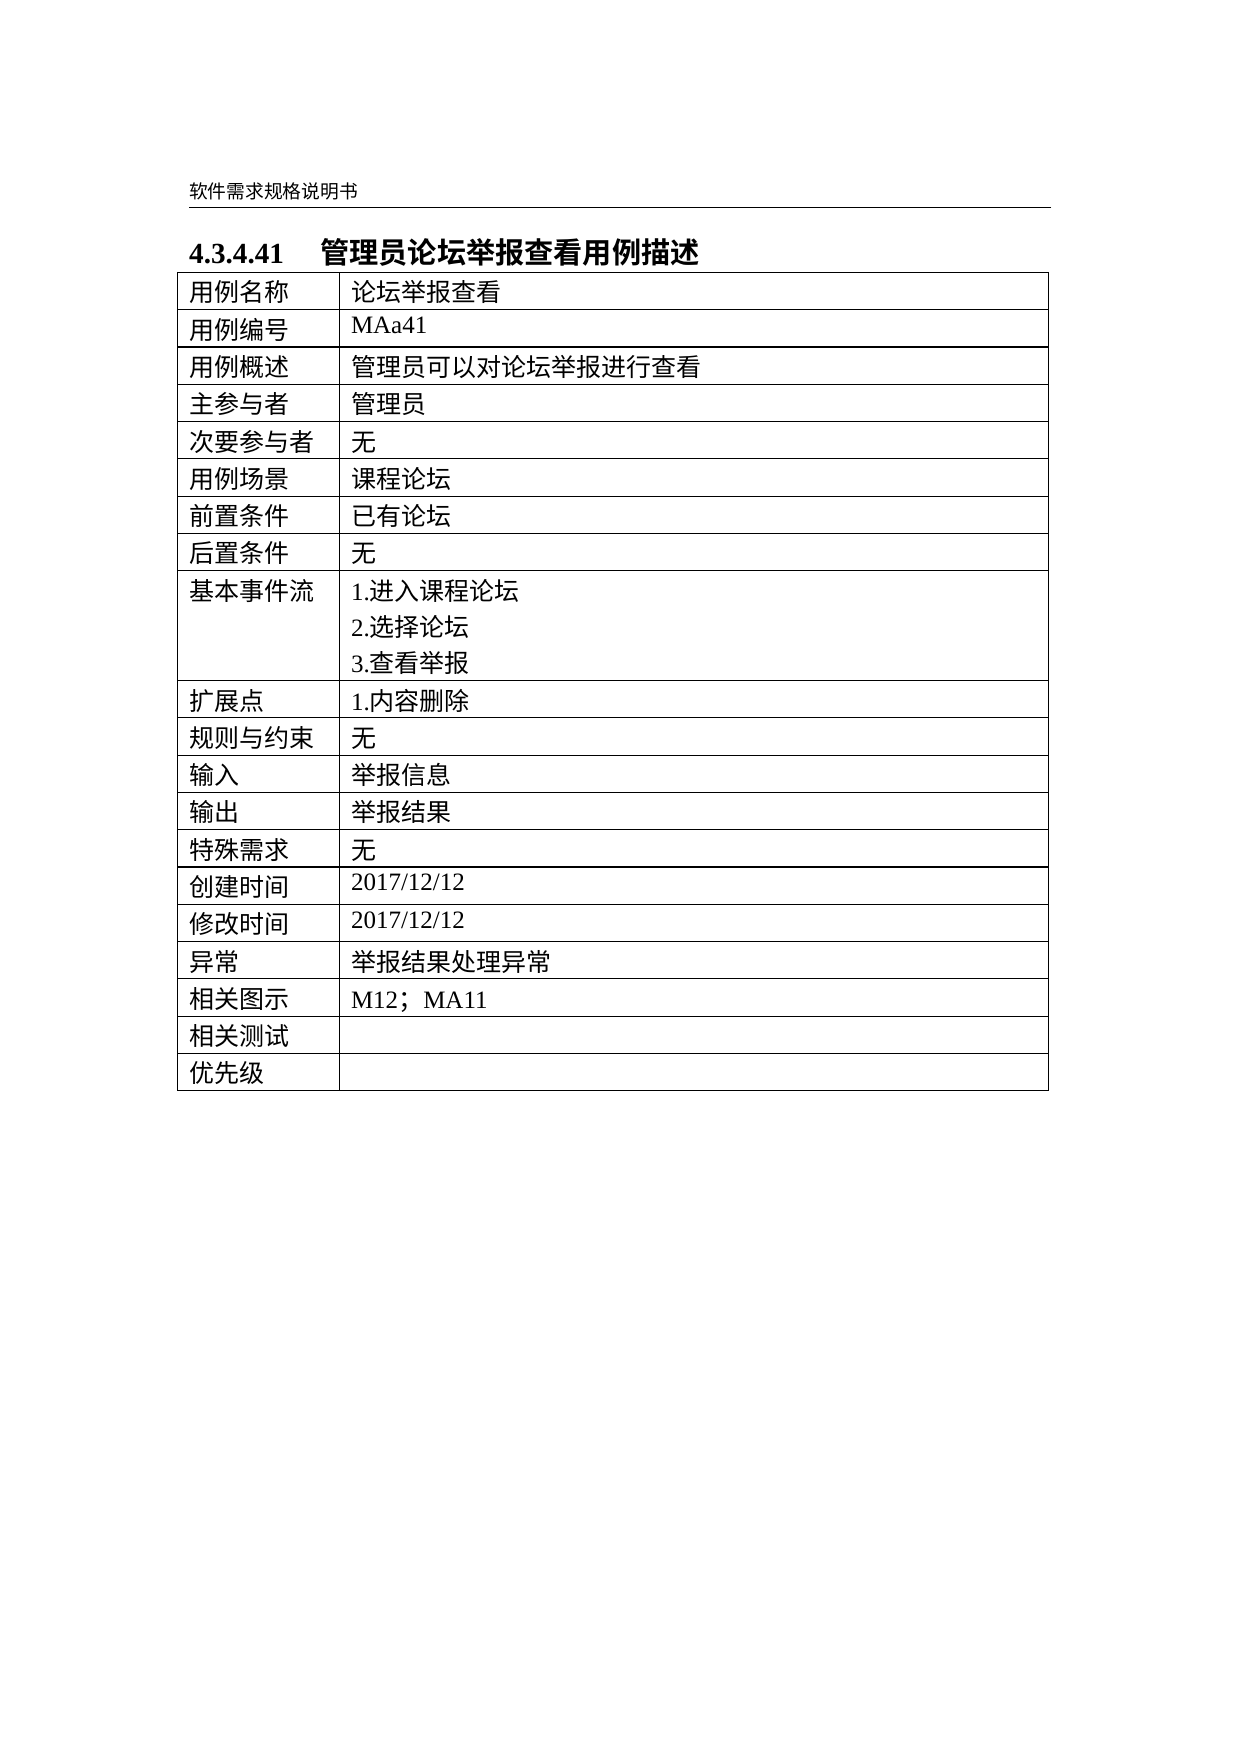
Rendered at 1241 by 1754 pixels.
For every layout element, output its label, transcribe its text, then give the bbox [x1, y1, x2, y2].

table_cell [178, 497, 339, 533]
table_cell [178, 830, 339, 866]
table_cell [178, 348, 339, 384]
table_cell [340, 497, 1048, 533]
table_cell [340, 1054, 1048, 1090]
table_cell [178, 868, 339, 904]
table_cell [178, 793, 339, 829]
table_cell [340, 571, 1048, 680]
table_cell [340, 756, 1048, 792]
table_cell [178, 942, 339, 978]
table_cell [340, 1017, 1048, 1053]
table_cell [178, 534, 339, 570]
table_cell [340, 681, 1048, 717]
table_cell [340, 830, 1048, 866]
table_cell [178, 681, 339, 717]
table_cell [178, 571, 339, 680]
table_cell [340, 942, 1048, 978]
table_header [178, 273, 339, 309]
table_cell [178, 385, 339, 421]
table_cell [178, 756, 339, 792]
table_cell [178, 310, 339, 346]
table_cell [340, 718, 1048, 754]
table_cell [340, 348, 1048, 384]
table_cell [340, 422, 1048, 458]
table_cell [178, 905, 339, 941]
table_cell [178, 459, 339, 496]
subtitle 管理员论坛举报查看用例描述 [189, 229, 1051, 272]
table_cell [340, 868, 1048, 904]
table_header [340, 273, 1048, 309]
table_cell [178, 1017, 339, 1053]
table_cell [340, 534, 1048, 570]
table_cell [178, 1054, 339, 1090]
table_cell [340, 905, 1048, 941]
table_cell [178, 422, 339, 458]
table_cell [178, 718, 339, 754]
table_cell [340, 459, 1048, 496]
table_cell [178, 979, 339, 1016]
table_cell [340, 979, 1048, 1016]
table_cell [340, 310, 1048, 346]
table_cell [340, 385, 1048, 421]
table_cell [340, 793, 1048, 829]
